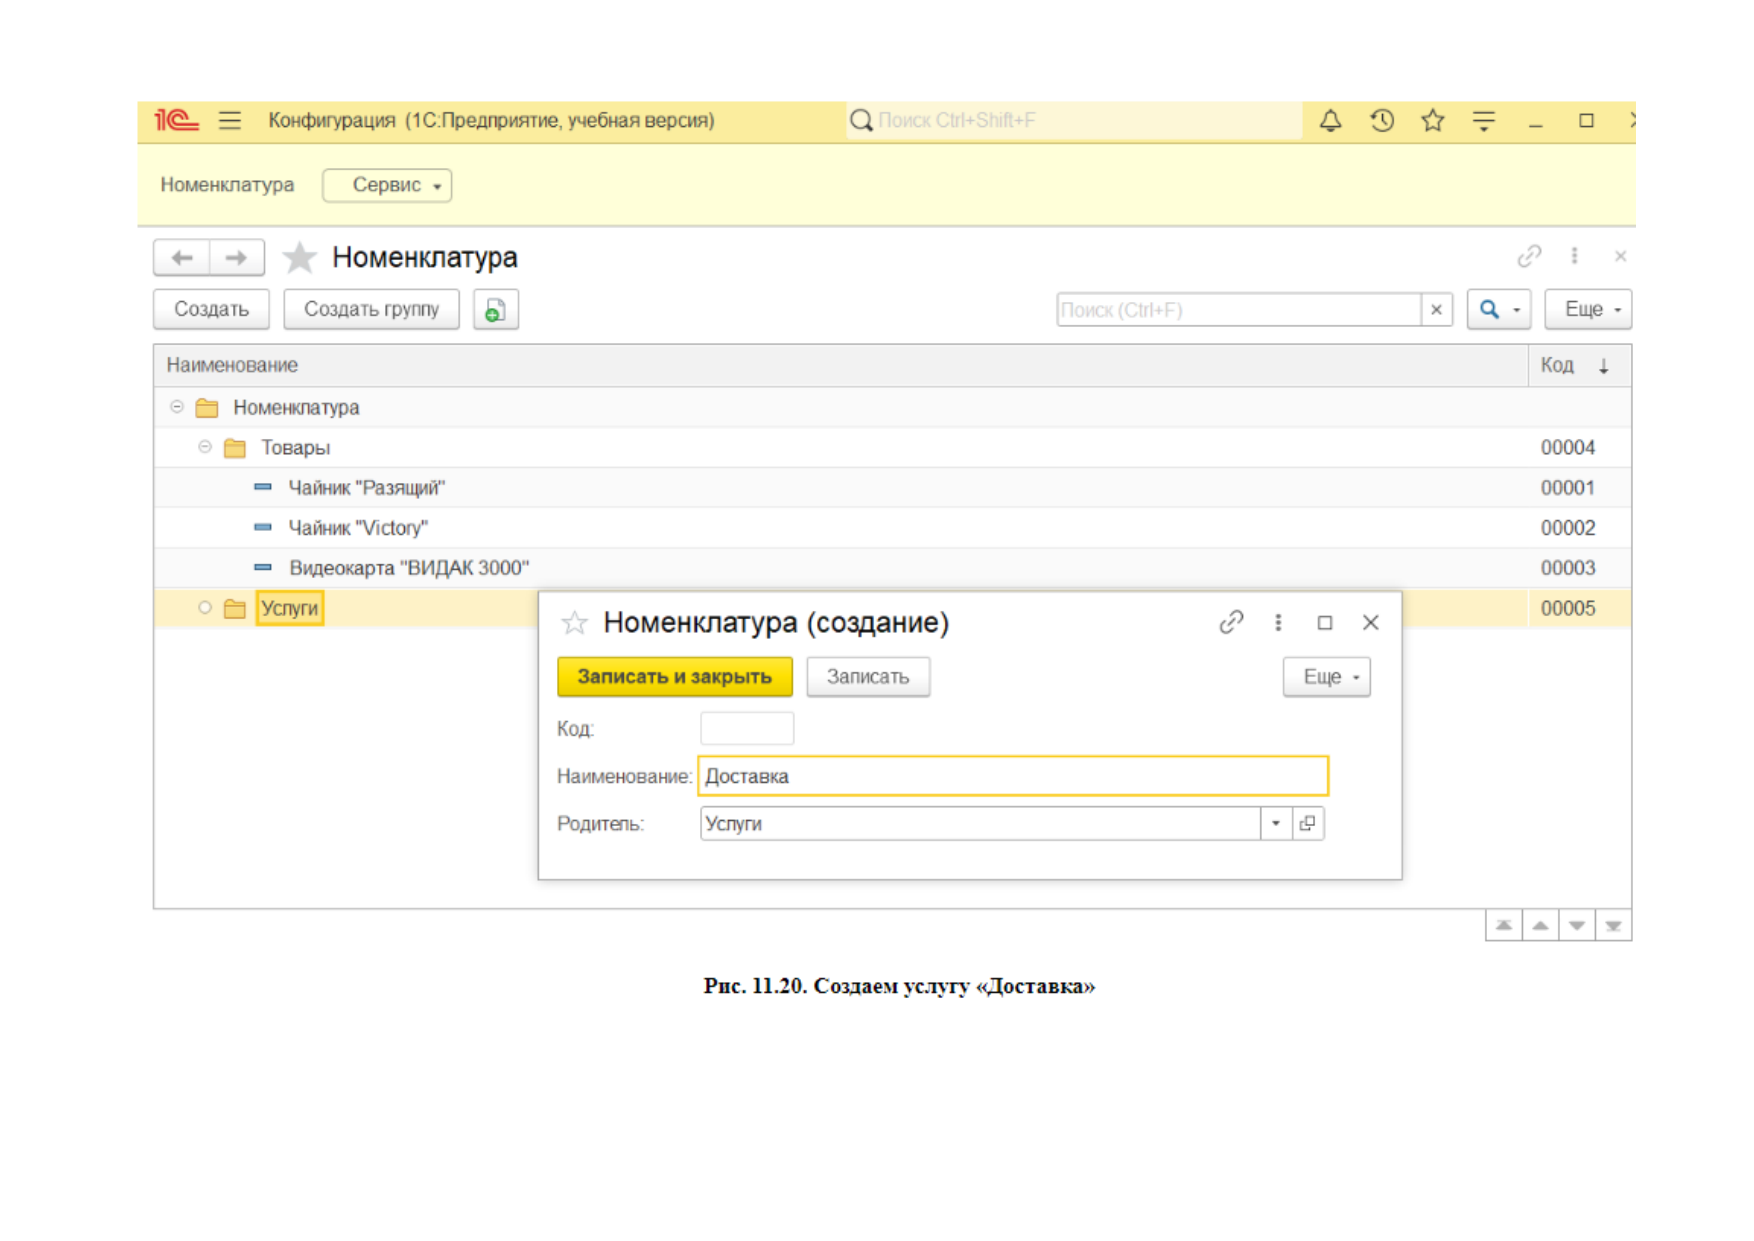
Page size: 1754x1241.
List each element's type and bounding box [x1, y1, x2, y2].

picture [118, 88, 1636, 1001]
